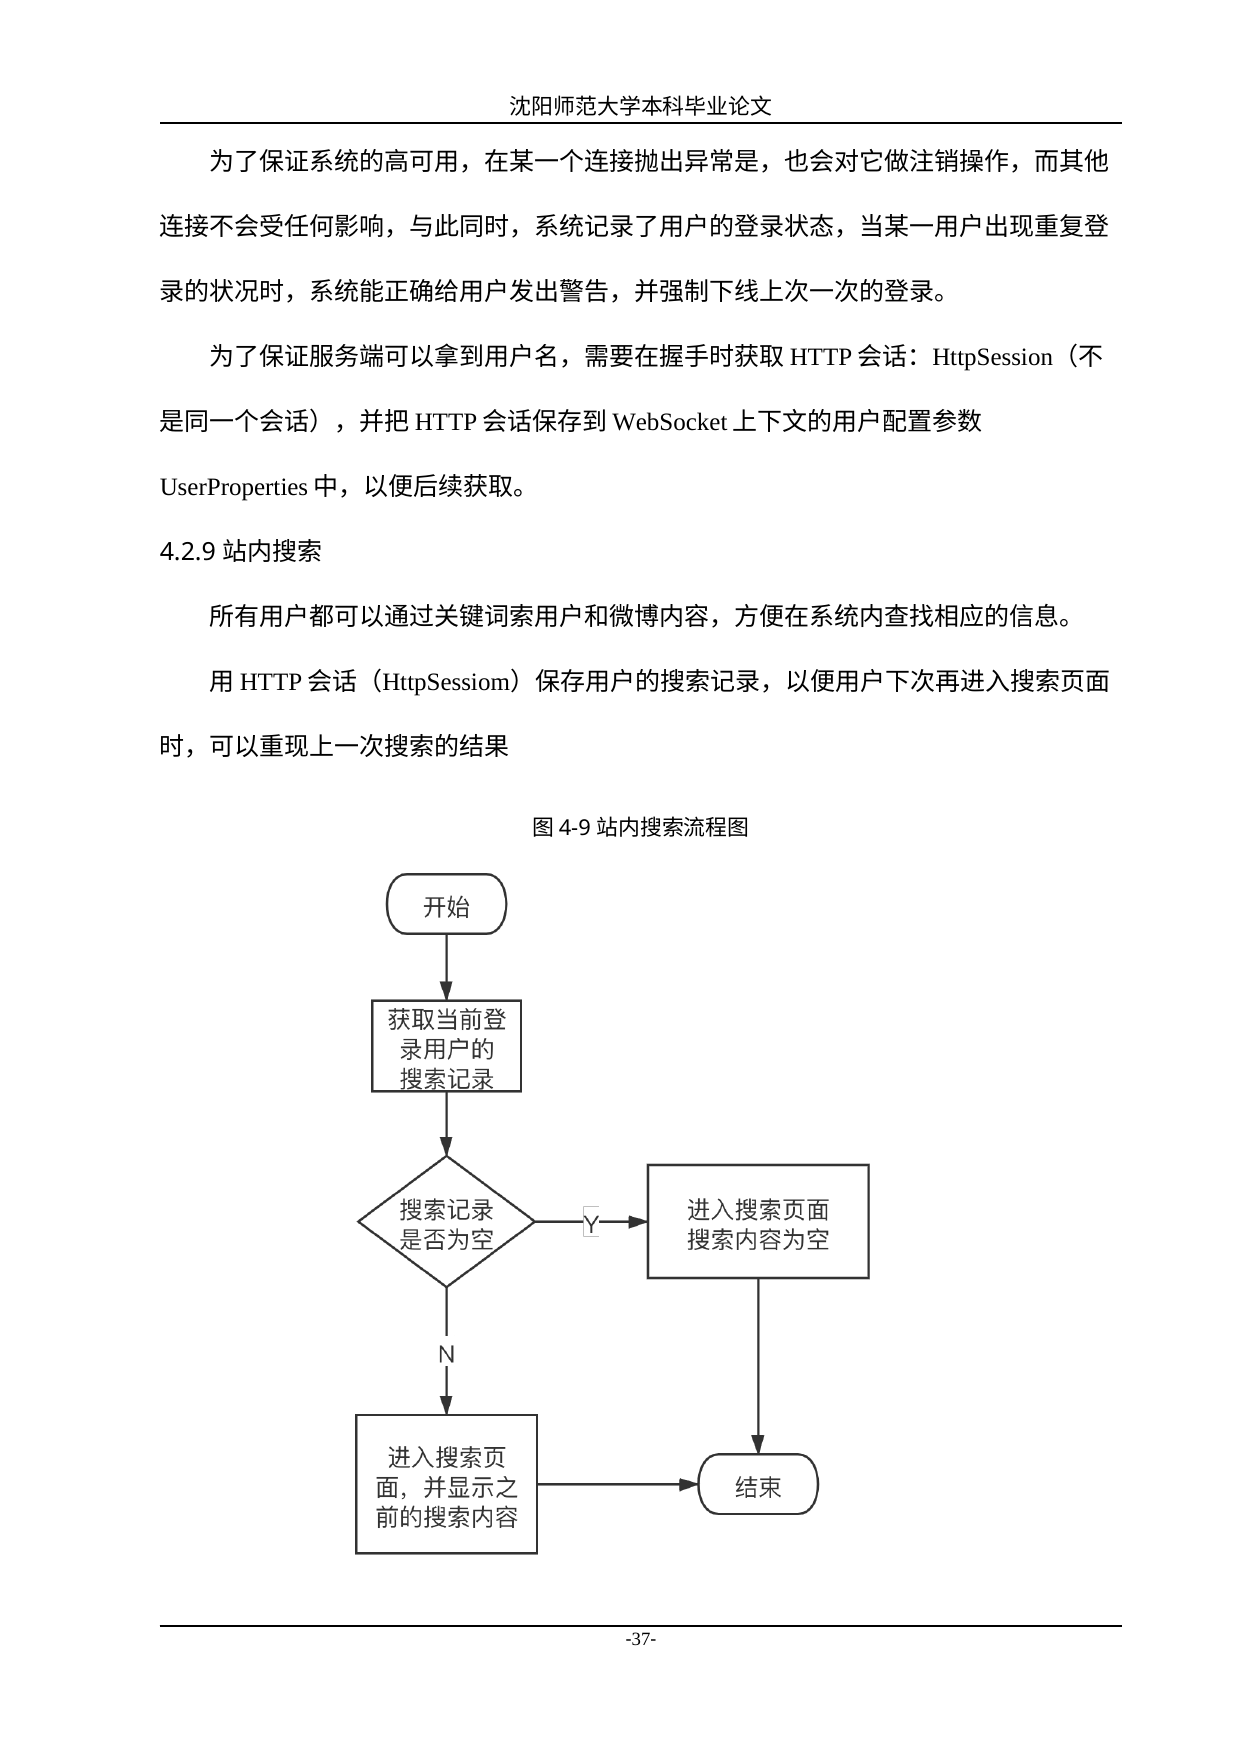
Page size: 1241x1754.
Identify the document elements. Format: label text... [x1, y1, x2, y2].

text 所有用户都可以通过关键词索用户和微博内容，方便在系统内查找相应的信息。 [159, 582, 1122, 647]
text 为了保证系统的高可用，在某一个连接抛出异常是，也会对它做注销操作，而其他连接不会受任何影响，与此同时，系统记录了用户的登录状态，当某一用户出现重复登录的状况时，系统能正确给用户发出警告，并强制下线上次一次的登录。 [159, 127, 1122, 322]
text 为了保证服务端可以拿到用户名，需要在握手时获取HTTP会话：HttpSession（不是同一个会话），并把HTTP会话保存到WebSocket上下文的用户配置参数 UserProperties中，以便后续获取。 [159, 322, 1122, 517]
picture [326, 845, 898, 1583]
text 用HTTP会话（HttpSessiom）保存用户的搜索记录，以便用户下次再进入搜索页面时，可以重现上一次搜索的结果 [159, 647, 1122, 777]
text 图4-9 站内搜索流程图 [159, 810, 1122, 842]
subtitle 4.2.9 站内搜索 [159, 517, 1122, 582]
